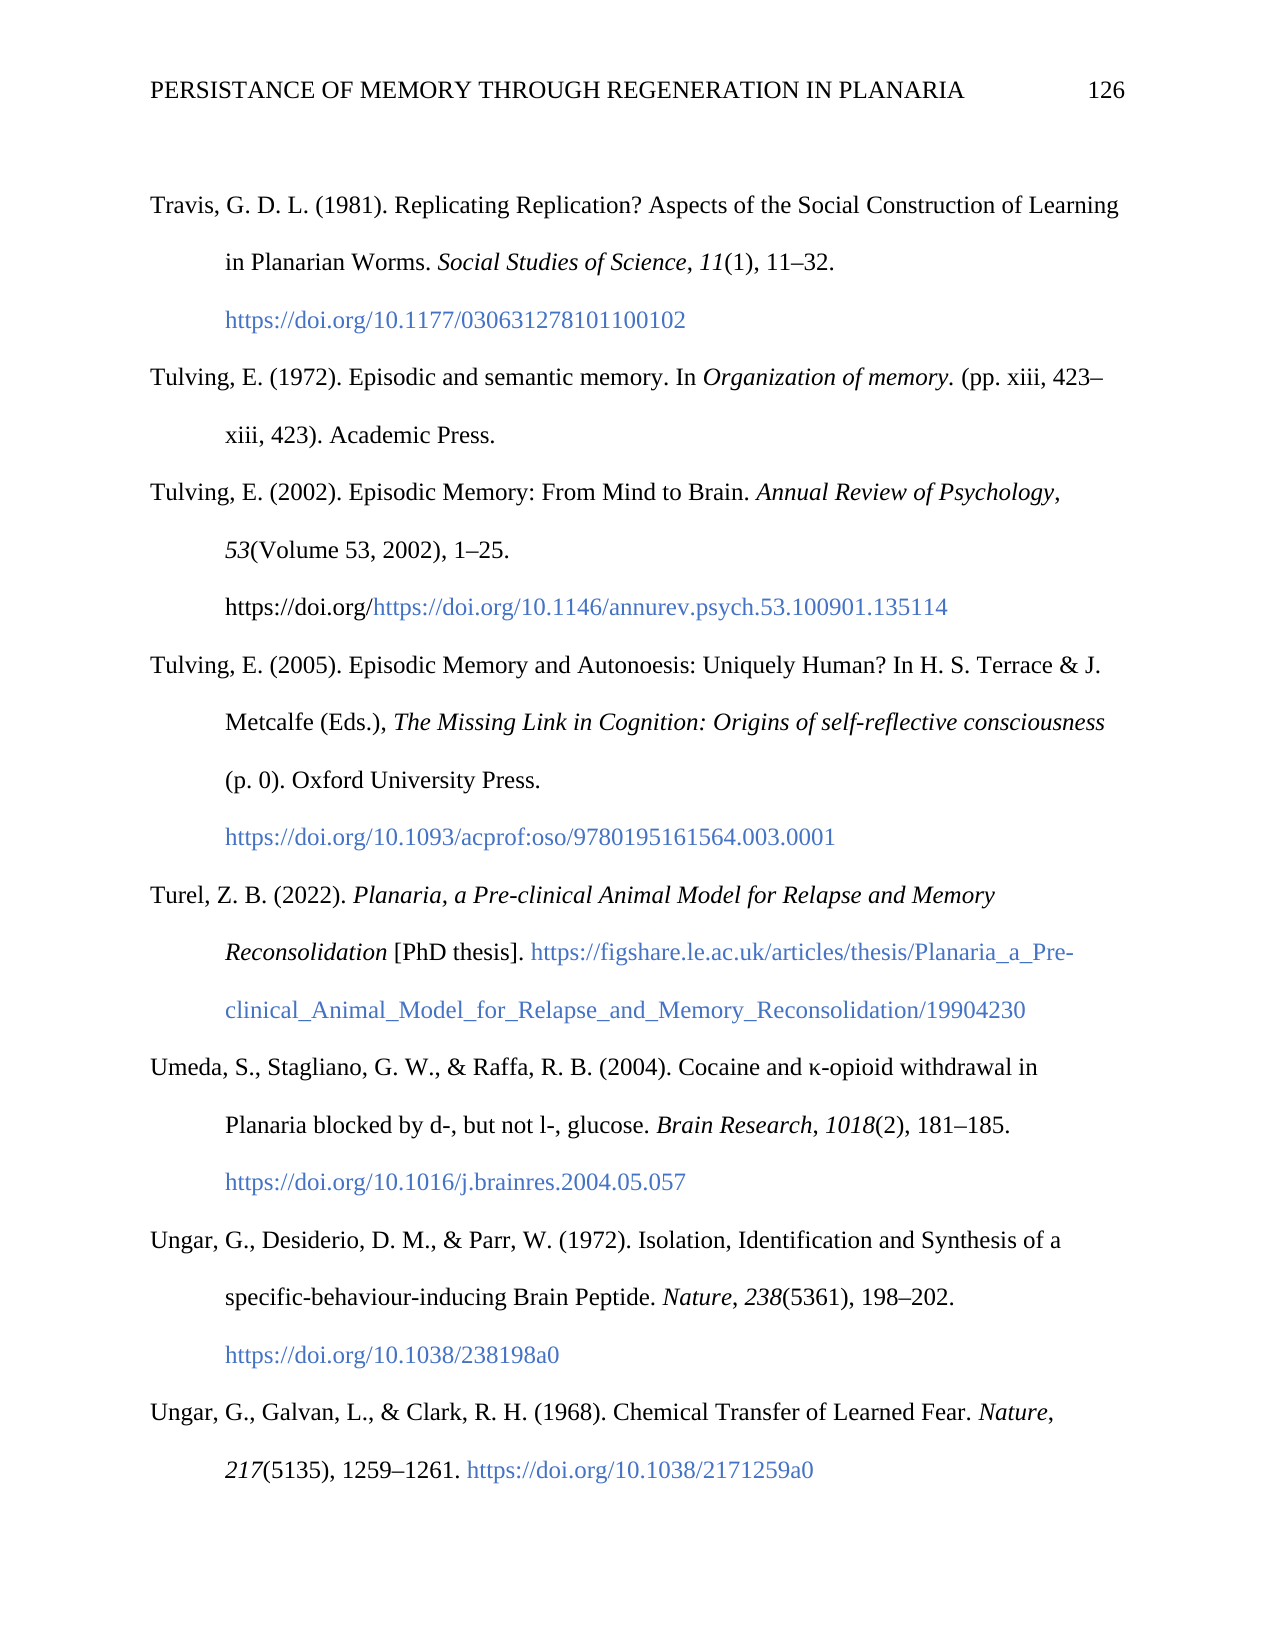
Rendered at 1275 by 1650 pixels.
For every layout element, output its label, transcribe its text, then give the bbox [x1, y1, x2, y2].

text Tulving, E. (1972). Episodic and semantic memory. In Organization of memory. (pp. xiii, 423–xiii, 423). Academic Press. [150, 362, 1125, 449]
text Umeda, S., Stagliano, G. W., & Raffa, R. B. (2004). Cocaine and κ-opioid withdrawal in Planaria blocked by d-, but not l-, glucose. Brain Research, 1018(2), 181–185. https://doi.org/10.1016/j.brainres.2004.05.057 [150, 1052, 1125, 1196]
text Turel, Z. B. (2022). Planaria, a Pre-clinical Animal Model for Relapse and Memory Reconsolidation [PhD thesis]. https://figshare.le.ac.uk/articles/thesis/Planaria_a_Pre-clinical_Animal_Model_for_Relapse_and_Memory_Reconsolidation/19904230 [150, 880, 1125, 1024]
text Ungar, G., Desiderio, D. M., & Parr, W. (1972). Isolation, Identification and Synthesis of a specific-behaviour-inducing Brain Peptide. Nature, 238(5361), 198–202. https://doi.org/10.1038/238198a0 [150, 1225, 1125, 1369]
text Tulving, E. (2005). Episodic Memory and Autonoesis: Uniquely Human? In H. S. Terrace & J. Metcalfe (Eds.), The Missing Link in Cognition: Origins of self-reflective consciousness (p. 0). Oxford University Press. https://doi.org/10.1093/acprof:oso/9780195161564.003.0001 [150, 650, 1125, 851]
text Ungar, G., Galvan, L., & Clark, R. H. (1968). Chemical Transfer of Learned Fear. Nature, 217(5135), 1259–1261. https://doi.org/10.1038/2171259a0 [150, 1397, 1125, 1484]
text Travis, G. D. L. (1981). Replicating Replication? Aspects of the Social Construction of Learning in Planarian Worms. Social Studies of Science, 11(1), 11–32. https://doi.org/10.1177/030631278101100102 [150, 190, 1125, 334]
text Tulving, E. (2002). Episodic Memory: From Mind to Brain. Annual Review of Psychology, 53(Volume 53, 2002), 1–25. https://doi.org/https://doi.org/10.1146/annurev.psych.53.100901.135114 [150, 477, 1125, 621]
